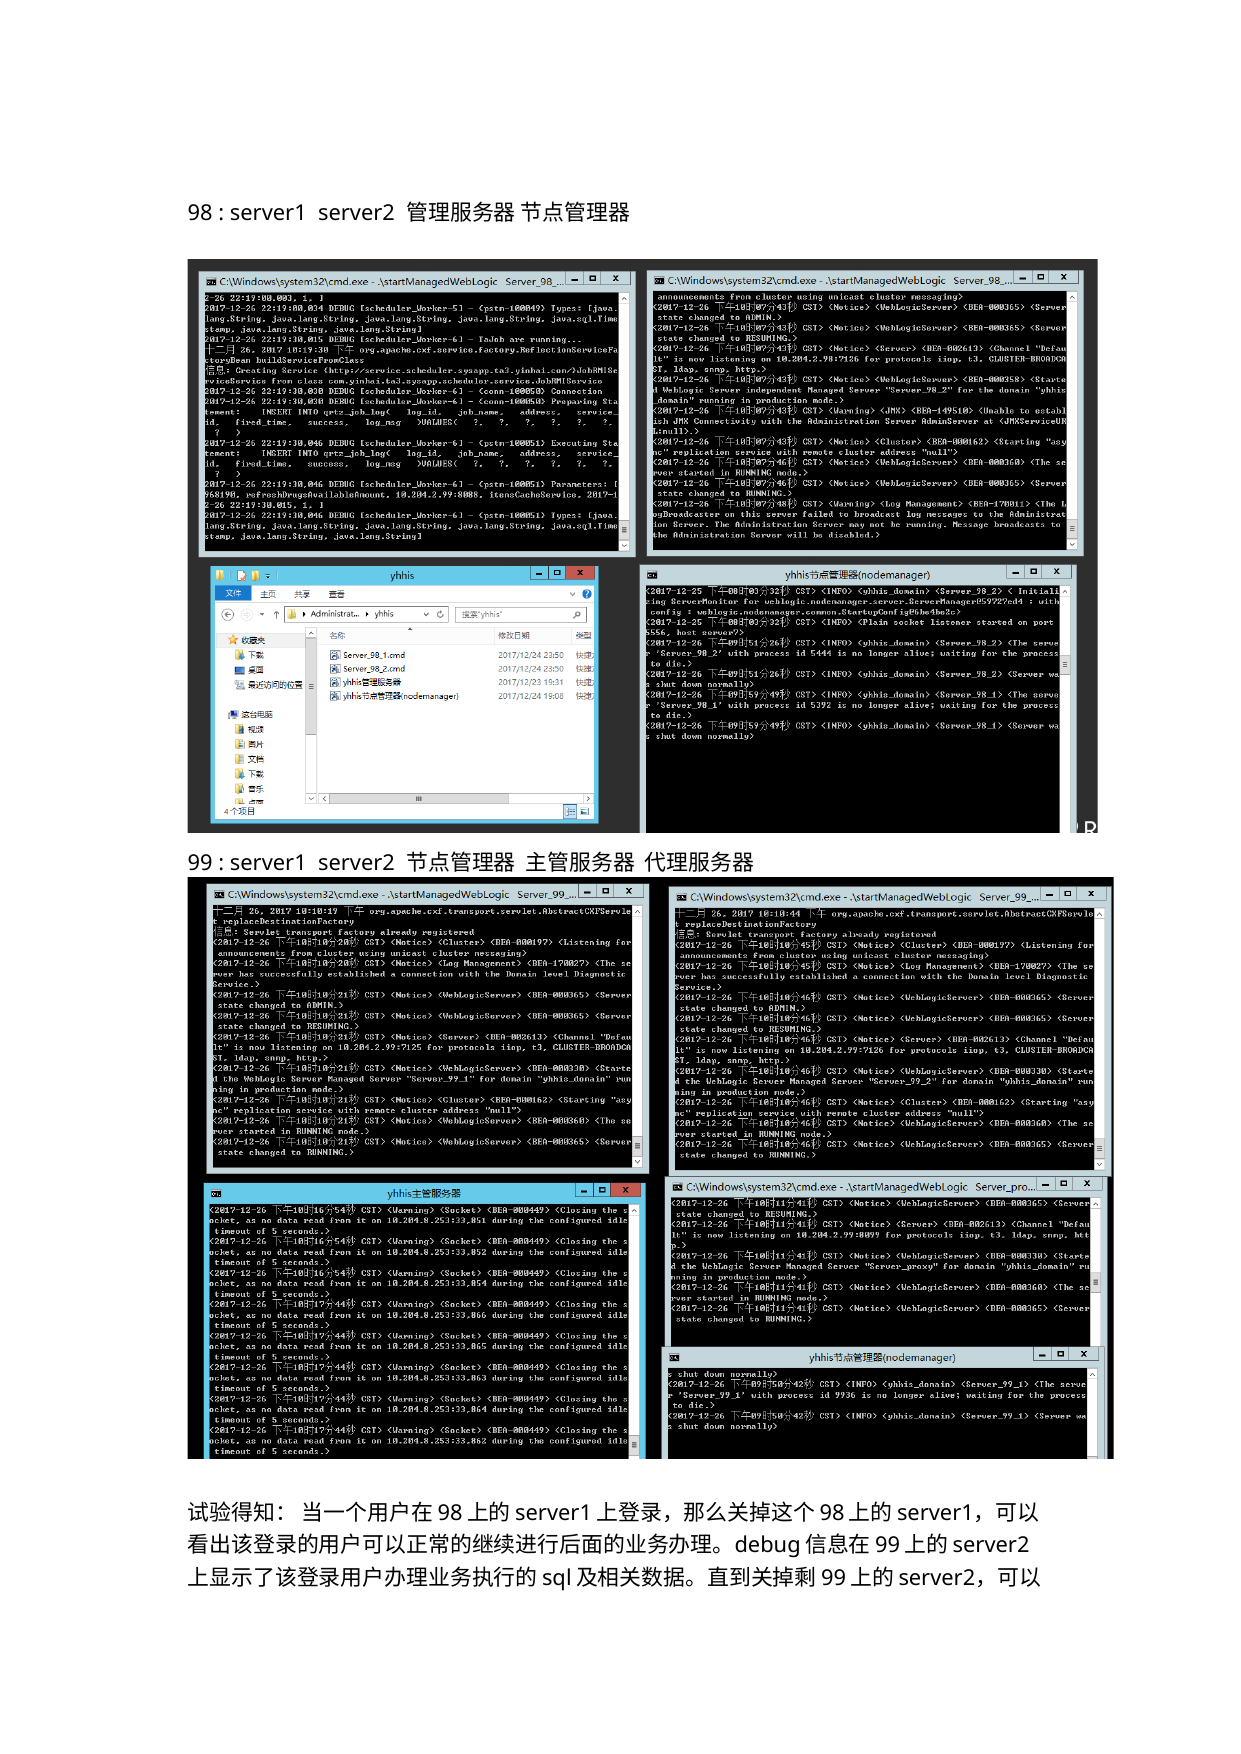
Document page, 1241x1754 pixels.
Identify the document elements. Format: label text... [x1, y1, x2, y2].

picture [187, 877, 1114, 1459]
picture [187, 259, 1098, 833]
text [187, 1494, 1053, 1592]
text 98 : server1 server2 管理服务器 节点管理器 [187, 194, 1053, 227]
text 99 : server1 server2 节点管理器 主管服务器 代理服务器 [187, 844, 1053, 877]
